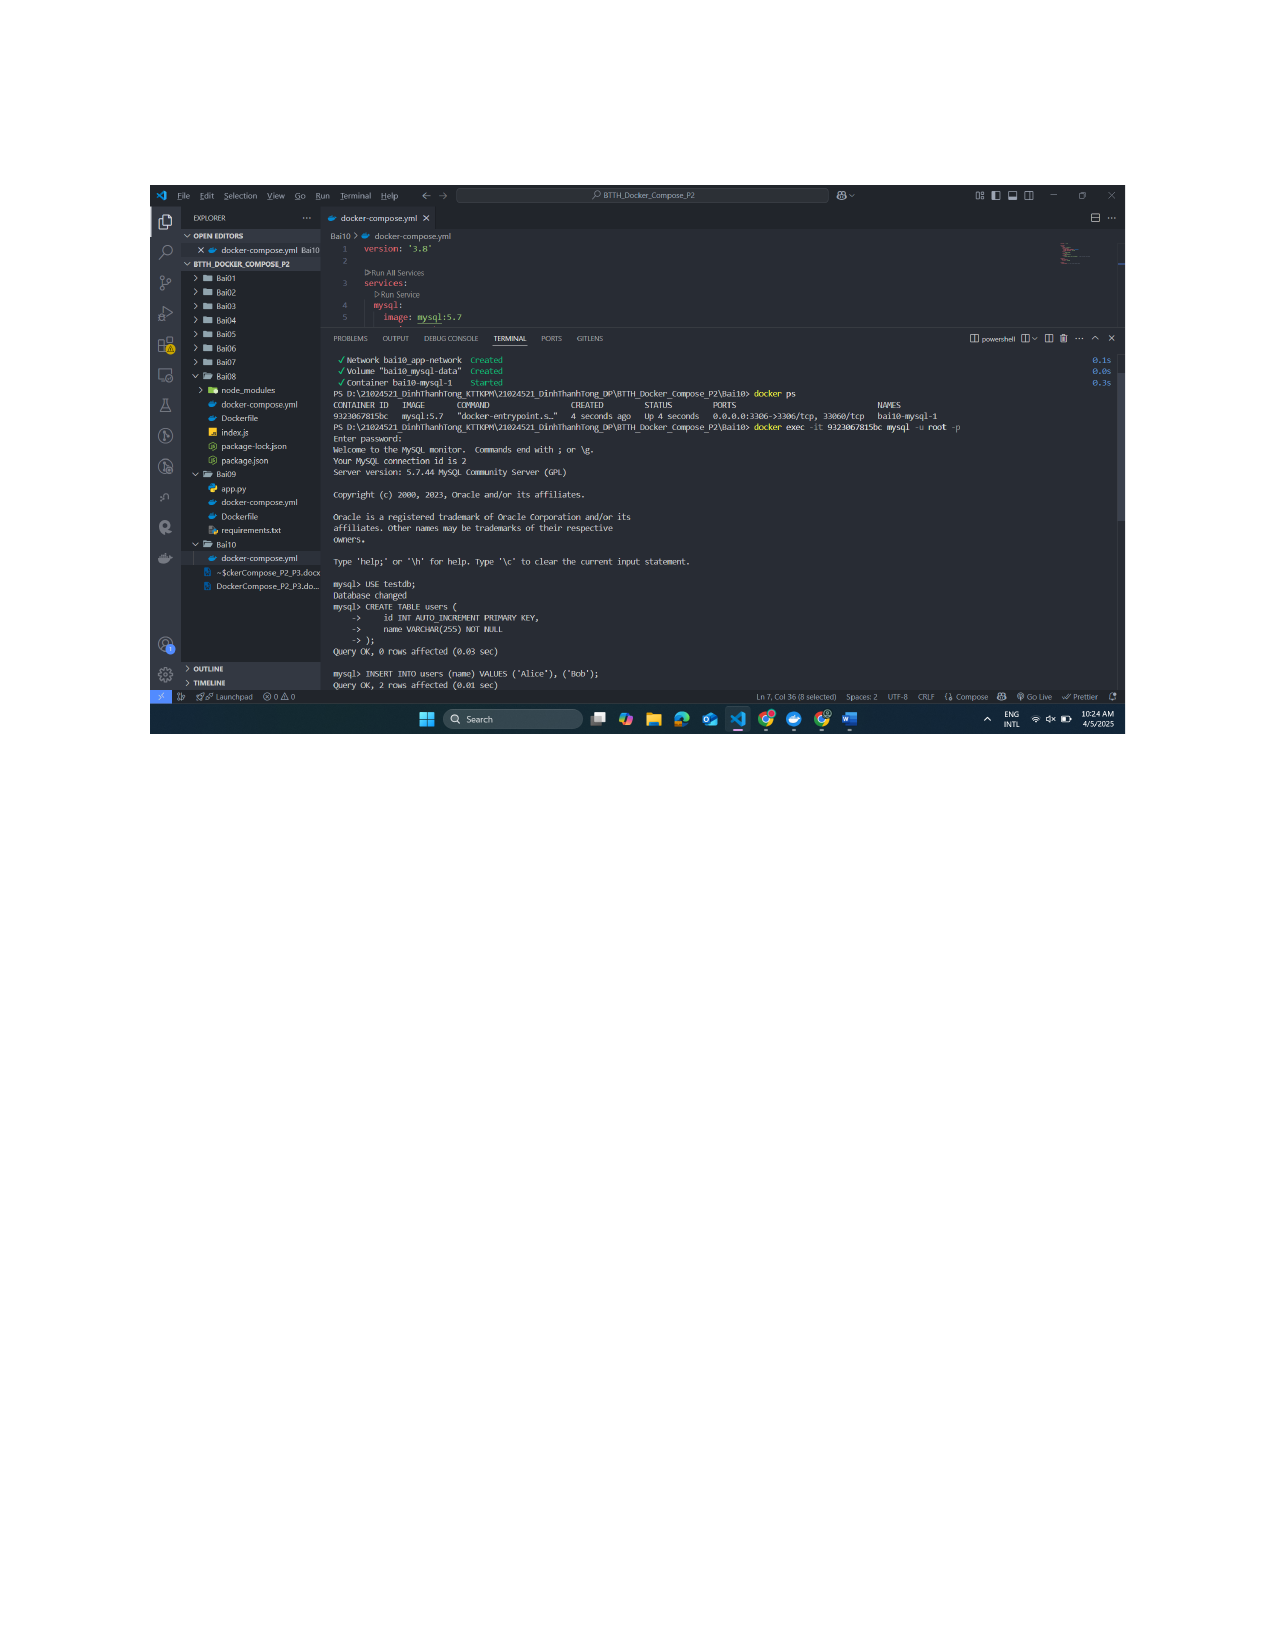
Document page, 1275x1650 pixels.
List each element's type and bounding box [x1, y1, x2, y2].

picture [150, 185, 1125, 734]
